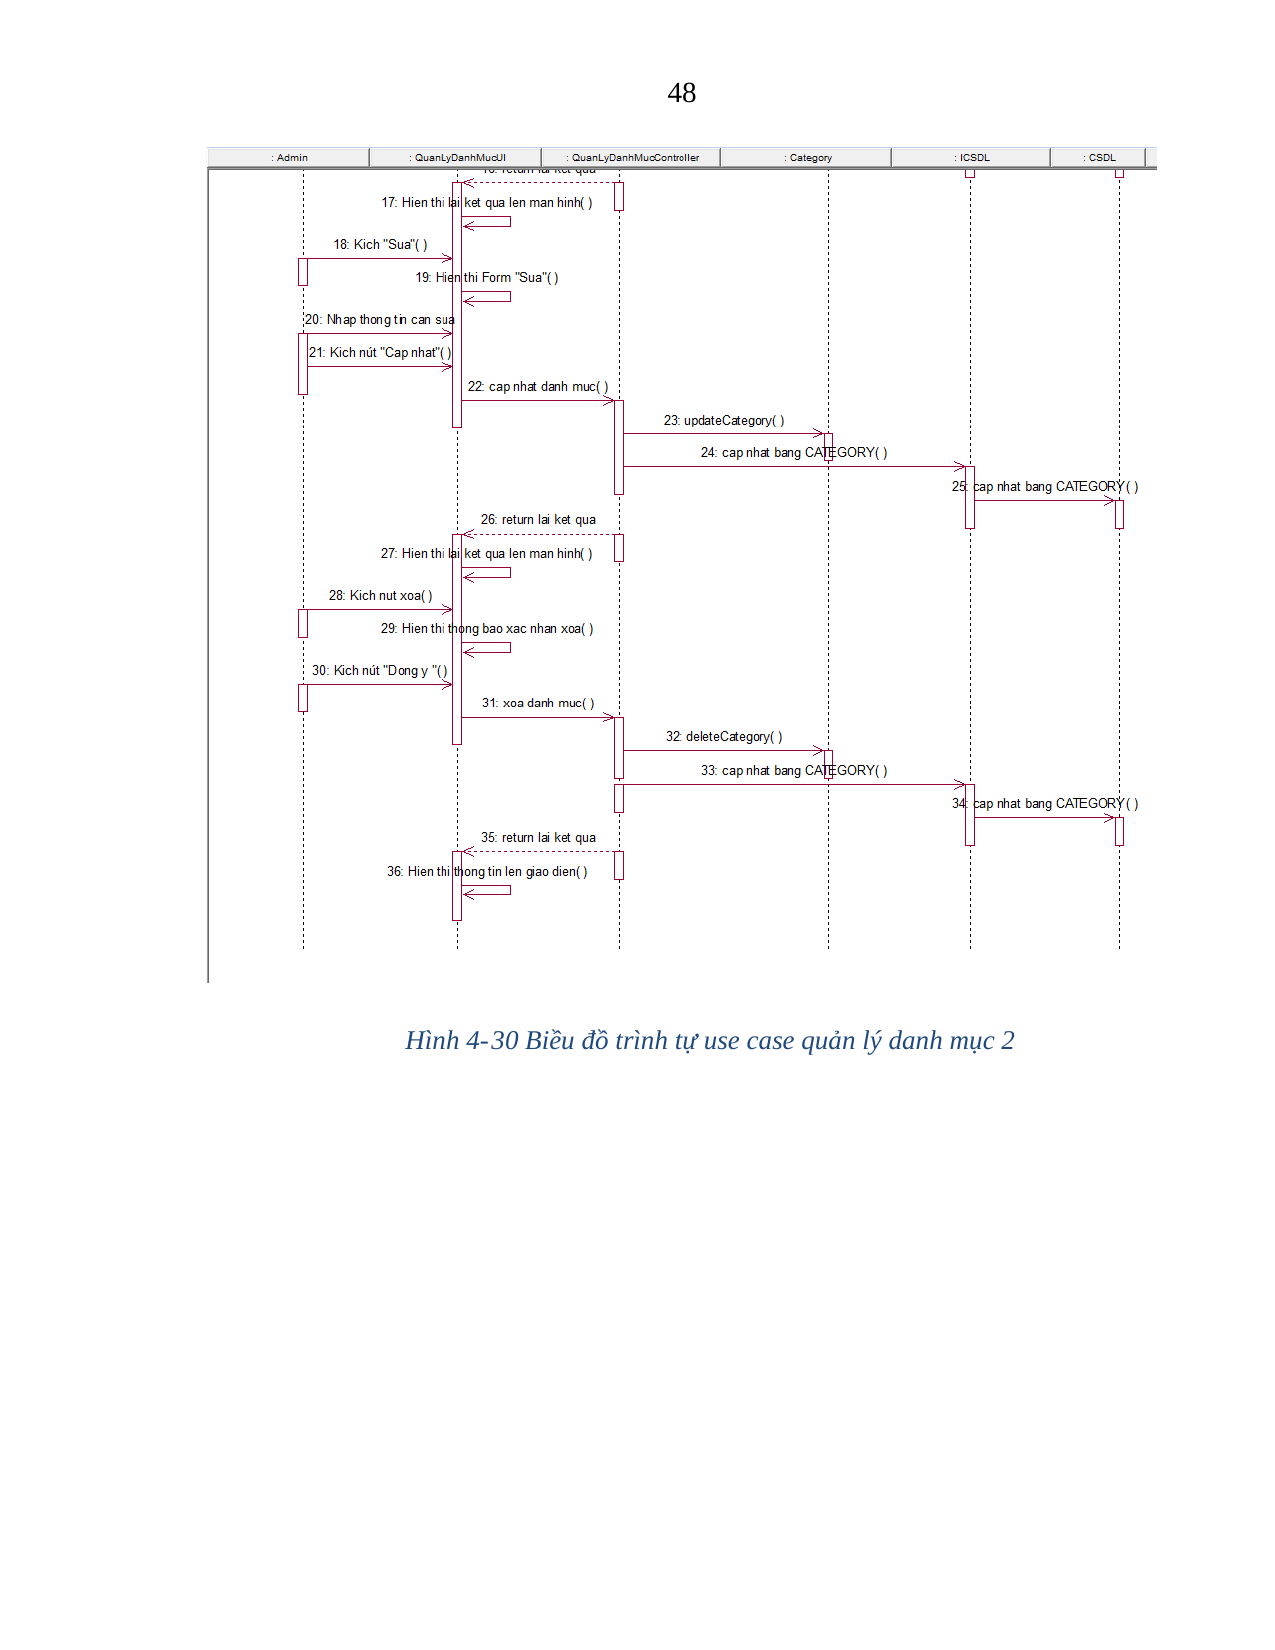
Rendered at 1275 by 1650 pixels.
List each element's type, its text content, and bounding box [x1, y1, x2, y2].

picture [206, 147, 1157, 983]
